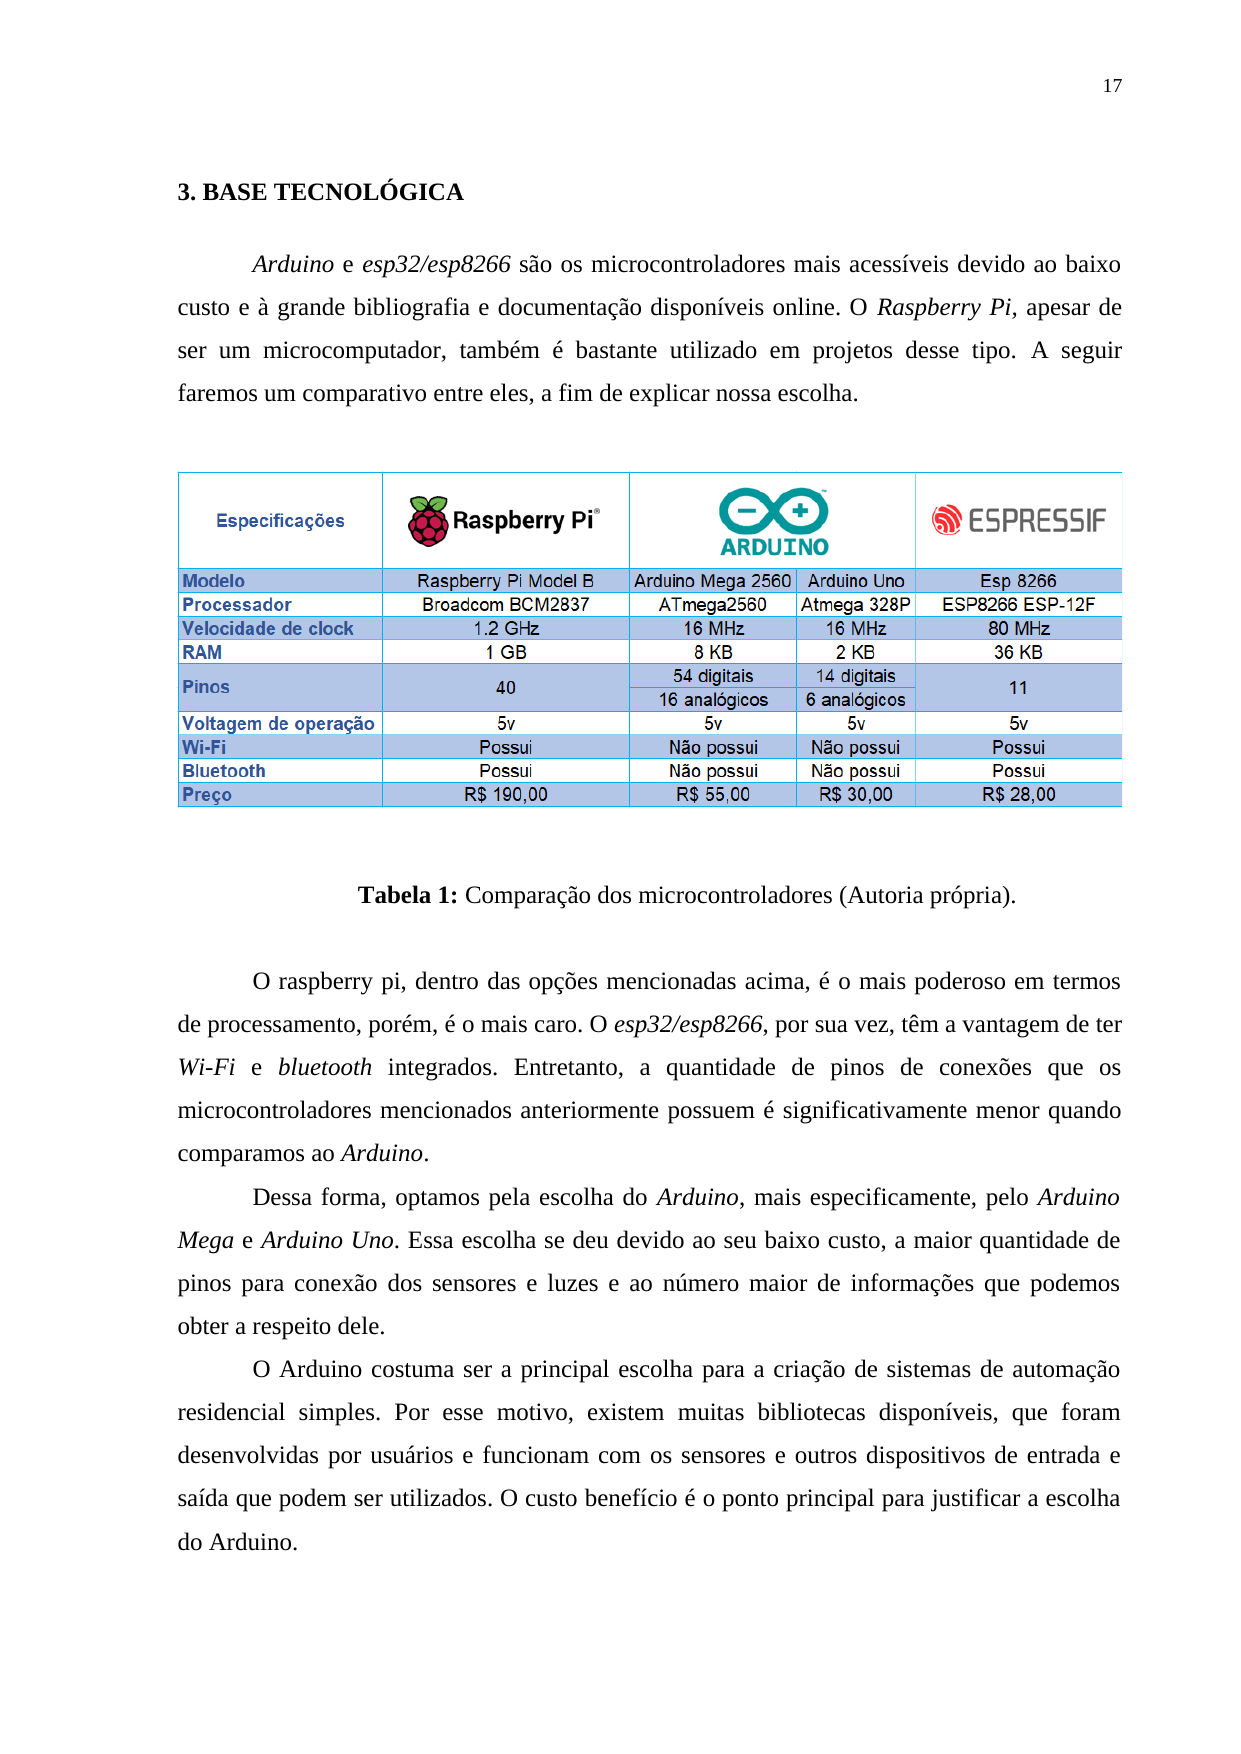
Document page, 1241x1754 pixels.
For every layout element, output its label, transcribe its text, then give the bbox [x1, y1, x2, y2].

picture [798, 760, 1123, 781]
picture [384, 665, 628, 710]
picture [384, 594, 628, 615]
picture [631, 665, 795, 686]
picture [180, 713, 381, 757]
text O raspberry pi, dentro das opções mencionadas acima, é o mais poderoso em termos de processamento, porém, é o mais caro. O esp32/esp8266, por sua vez, têm a vantagem de ter Wi-Fi e bluetooth integrados. Entretanto, a quantidade de pinos de conexões que os microcontroladores mencionados anteriormente possuem é significativamente menor quando comparamos ao Arduino. [177, 966, 1122, 1167]
picture [798, 665, 1123, 710]
picture [631, 570, 795, 591]
picture [631, 618, 795, 662]
picture [384, 618, 628, 662]
picture [180, 474, 381, 567]
picture [180, 665, 381, 710]
text Tabela 1: Comparação dos microcontroladores (Autoria própria). [177, 880, 1122, 908]
picture [384, 713, 628, 757]
picture [631, 713, 795, 757]
picture [180, 760, 381, 781]
picture [631, 594, 795, 615]
text Arduino e esp32/esp8266 são os microcontroladores mais acessíveis devido ao baixo custo e à grande bibliografia e documentação disponíveis online. O Raspberry Pi, apesar de ser um microcomputador, também é bastante utilizado em projetos desse tipo. A seguir faremos um comparativo entre eles, a fim de explicar nossa escolha. [177, 249, 1122, 407]
picture [798, 594, 1123, 615]
picture [180, 570, 381, 591]
picture [384, 474, 628, 567]
picture [798, 784, 1123, 805]
picture [798, 570, 1123, 591]
picture [180, 618, 381, 662]
picture [631, 760, 795, 781]
text Dessa forma, optamos pela escolha do Arduino, mais especificamente, pelo Arduino Mega e Arduino Uno. Essa escolha se deu devido ao seu baixo custo, a maior quantidade de pinos para conexão dos sensores e luzes e ao número maior de informações que podemos obter a respeito dele. [177, 1182, 1122, 1340]
picture [384, 570, 628, 591]
text O Arduino costuma ser a principal escolha para a criação de sistemas de automação residencial simples. Por esse motivo, existem muitas bibliotecas disponíveis, que foram desenvolvidas por usuários e funcionam com os sensores e outros dispositivos de entrada e saída que podem ser utilizados. O custo benefício é o ponto principal para justificar a escolha do Arduino. [177, 1354, 1122, 1555]
picture [384, 760, 628, 781]
picture [631, 474, 1123, 567]
subtitle 3. BASE TECNOLÓGICA [177, 177, 1122, 206]
picture [631, 784, 795, 805]
picture [631, 689, 795, 710]
picture [798, 618, 1123, 662]
picture [798, 713, 1123, 757]
picture [180, 594, 381, 615]
picture [384, 784, 628, 805]
picture [180, 784, 381, 805]
